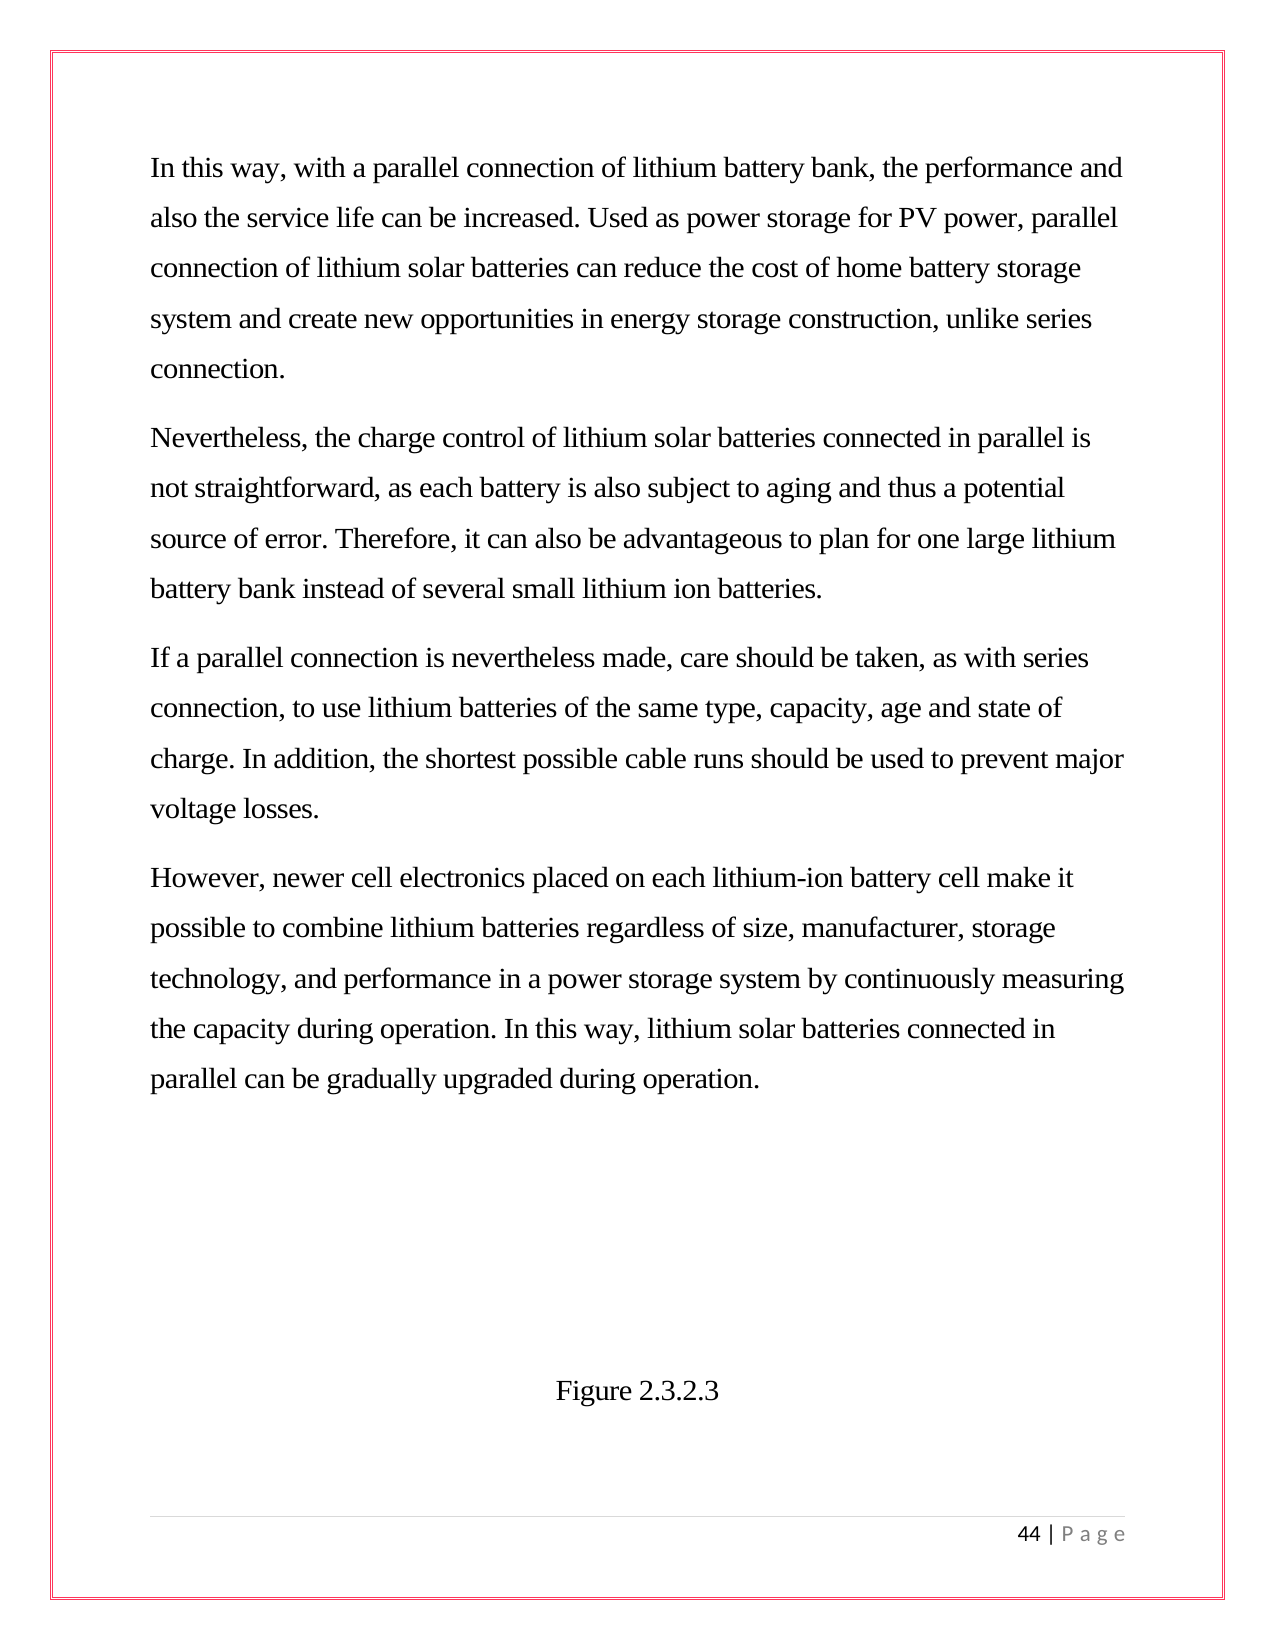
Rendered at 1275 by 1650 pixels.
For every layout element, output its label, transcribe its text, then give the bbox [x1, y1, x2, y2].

text Figure 2.3.2.3 [150, 1377, 1125, 1406]
text If a parallel connection is nevertheless made, care should be taken, as with series connection, to use lithium batteries of the same type, capacity, age and state of charge. In addition, the shortest possible cable runs should be used to prevent major voltage losses. [150, 640, 1125, 825]
text However, newer cell electronics placed on each lithium-ion battery cell make it possible to combine lithium batteries regardless of size, manufacturer, storage technology, and performance in a power storage system by continuously measuring the capacity during operation. In this way, lithium solar batteries connected in parallel can be gradually upgraded during operation. [150, 860, 1125, 1095]
text Nevertheless, the charge control of lithium solar batteries connected in parallel is not straightforward, as each battery is also subject to aging and thus a potential source of error. Therefore, it can also be advantageous to plan for one large lithium battery bank instead of several small lithium ion batteries. [150, 420, 1125, 605]
text In this way, with a parallel connection of lithium battery bank, the performance and also the service life can be increased. Used as power storage for PV power, parallel connection of lithium solar batteries can reduce the cost of home battery storage system and create new opportunities in energy storage construction, unlike series connection. [150, 150, 1125, 385]
